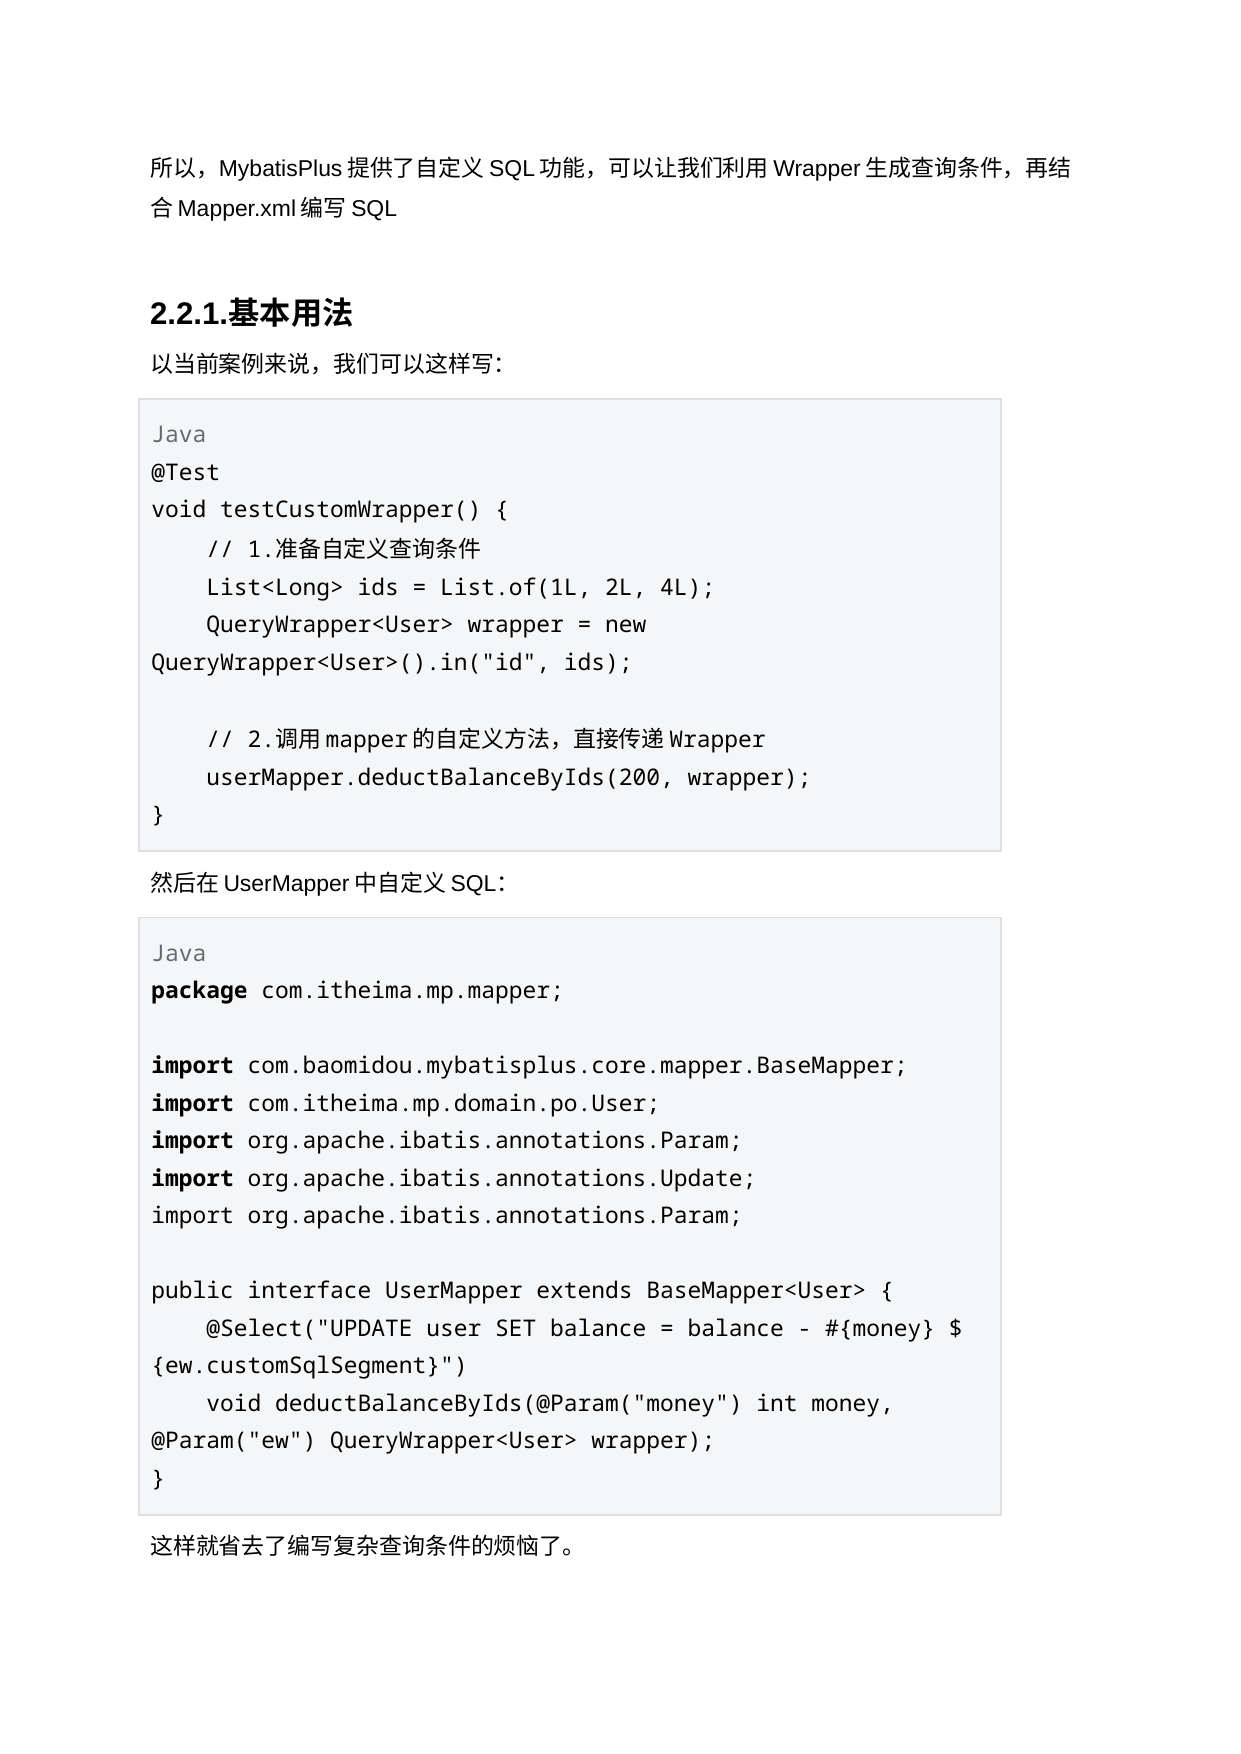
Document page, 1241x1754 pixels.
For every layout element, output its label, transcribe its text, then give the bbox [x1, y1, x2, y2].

text 这样就省去了编写复杂查询条件的烦恼了。 [150, 1528, 1090, 1561]
text 然后在UserMapper中自定义SQL： [150, 864, 1090, 898]
text 所以，MybatisPlus提供了自定义SQL功能，可以让我们利用Wrapper生成查询条件，再结合Mapper.xml编写SQL [150, 150, 1090, 223]
table_header Java @Test void testCustomWrapper() { // 1.准备自定义查询条件 List<Long> ids = List.of(1L, 2L, 4L); QueryWrapper<User> wrapper = new QueryWrapper<User>().in("id", ids); // 2.调用mapper的自定义方法，直接传递Wrapper userMapper.deductBalanceByIds(200, wrapper); } [140, 400, 1000, 850]
text 以当前案例来说，我们可以这样写： [150, 346, 1090, 379]
table_header Java package com.itheima.mp.mapper; import com.baomidou.mybatisplus.core.mapper.BaseMapper; import com.itheima.mp.domain.po.User; import org.apache.ibatis.annotations.Param; import org.apache.ibatis.annotations.Update; import org.apache.ibatis.annotations.Param; public interface UserMapper extends BaseMapper<User> { @Select("UPDATE user SET balance = balance - #{money} ${ew.customSqlSegment}") void deductBalanceByIds(@Param("money") int money, @Param("ew") QueryWrapper<User> wrapper); } [140, 918, 1000, 1514]
